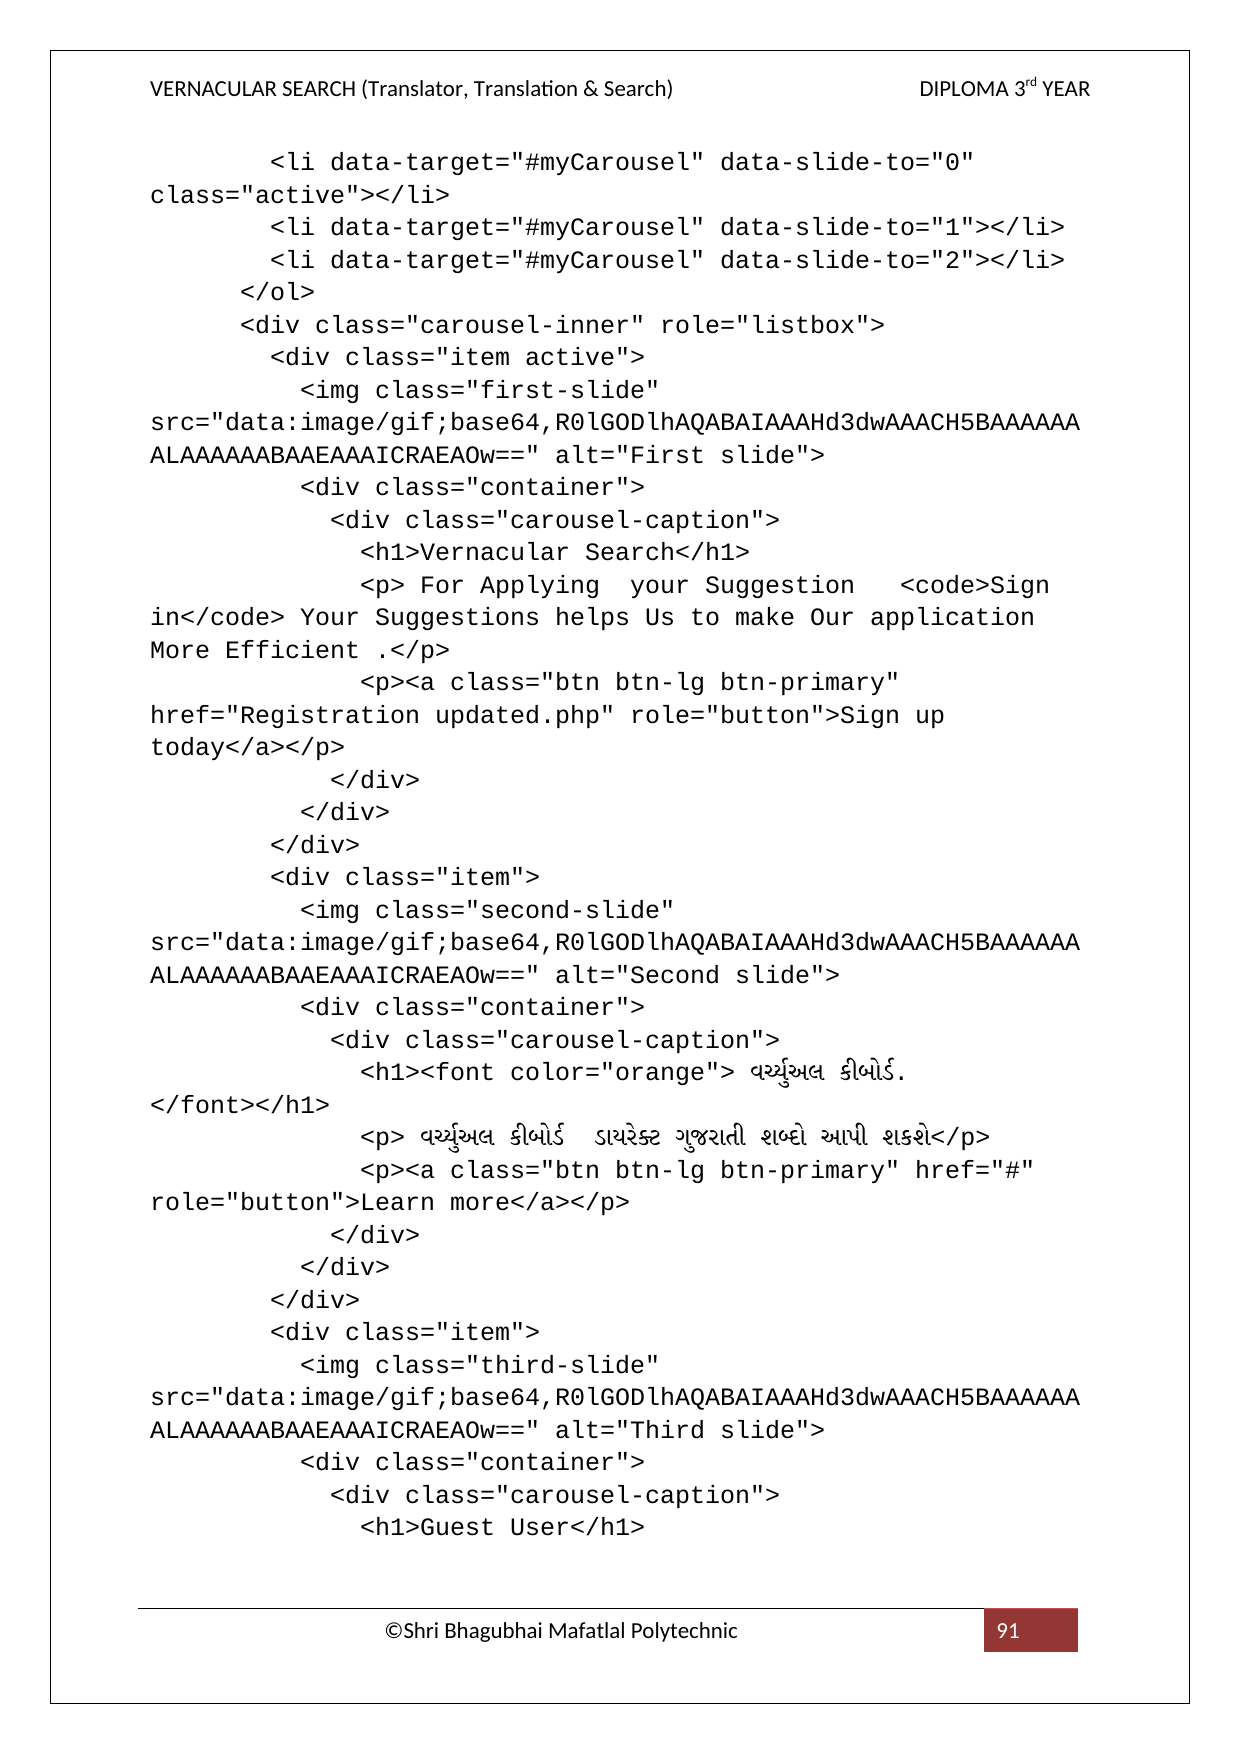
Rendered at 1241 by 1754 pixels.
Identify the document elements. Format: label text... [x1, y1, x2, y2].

text <div class="item"> [150, 1320, 1090, 1348]
text </div> [150, 1222, 1090, 1251]
text <div class="item active"> [150, 345, 1090, 373]
text </div> [150, 767, 1090, 796]
text <div class="carousel-caption"> [150, 1027, 1090, 1056]
text <h1><font color="orange"> વર્ચ્યુઅલ કીબોર્ડ. </font></h1> [150, 1060, 1090, 1121]
text <li data-target="#myCarousel" data-slide-to="1"></li> [150, 215, 1090, 243]
text <div class="container"> [150, 1450, 1090, 1478]
text <p><a class="btn btn-lg btn-primary" href="#" role="button">Learn more</a></p> [150, 1157, 1090, 1218]
text <div class="container"> [150, 475, 1090, 503]
text <img class="second-slide" src="data:image/gif;base64,R0lGODlhAQABAIAAAHd3dwAAACH5BAAAAAAALAAAAAABAAEAAAICRAEAOw==" alt="Second slide"> [150, 897, 1090, 991]
text <h1>Vernacular Search</h1> [150, 540, 1090, 568]
text <li data-target="#myCarousel" data-slide-to="2"></li> [150, 247, 1090, 276]
text <p> વર્ચ્યુઅલ કીબોર્ડ ડાયરેક્ટ ગુજરાતી શબ્દો આપી શકશે</p> [150, 1125, 1090, 1153]
text </div> [150, 1287, 1090, 1316]
text <li data-target="#myCarousel" data-slide-to="0" class="active"></li> [150, 150, 1090, 211]
text <h1>Guest User</h1> [150, 1515, 1090, 1543]
text <p> For Applying your Suggestion <code>Sign in</code> Your Suggestions helps Us to make Our application More Efficient .</p> [150, 572, 1090, 666]
text </div> [150, 832, 1090, 861]
text <div class="carousel-caption"> [150, 1482, 1090, 1511]
text <div class="container"> [150, 995, 1090, 1023]
text </div> [150, 1255, 1090, 1283]
text <img class="first-slide" src="data:image/gif;base64,R0lGODlhAQABAIAAAHd3dwAAACH5BAAAAAAALAAAAAABAAEAAAICRAEAOw==" alt="First slide"> [150, 377, 1090, 471]
text <div class="carousel-caption"> [150, 507, 1090, 536]
text </div> [150, 800, 1090, 828]
text <div class="item"> [150, 865, 1090, 893]
text <div class="carousel-inner" role="listbox"> [150, 312, 1090, 341]
text <img class="third-slide" src="data:image/gif;base64,R0lGODlhAQABAIAAAHd3dwAAACH5BAAAAAAALAAAAAABAAEAAAICRAEAOw==" alt="Third slide"> [150, 1352, 1090, 1446]
text <p><a class="btn btn-lg btn-primary" href="Registration updated.php" role="button">Sign up today</a></p> [150, 670, 1090, 763]
text </ol> [150, 280, 1090, 308]
